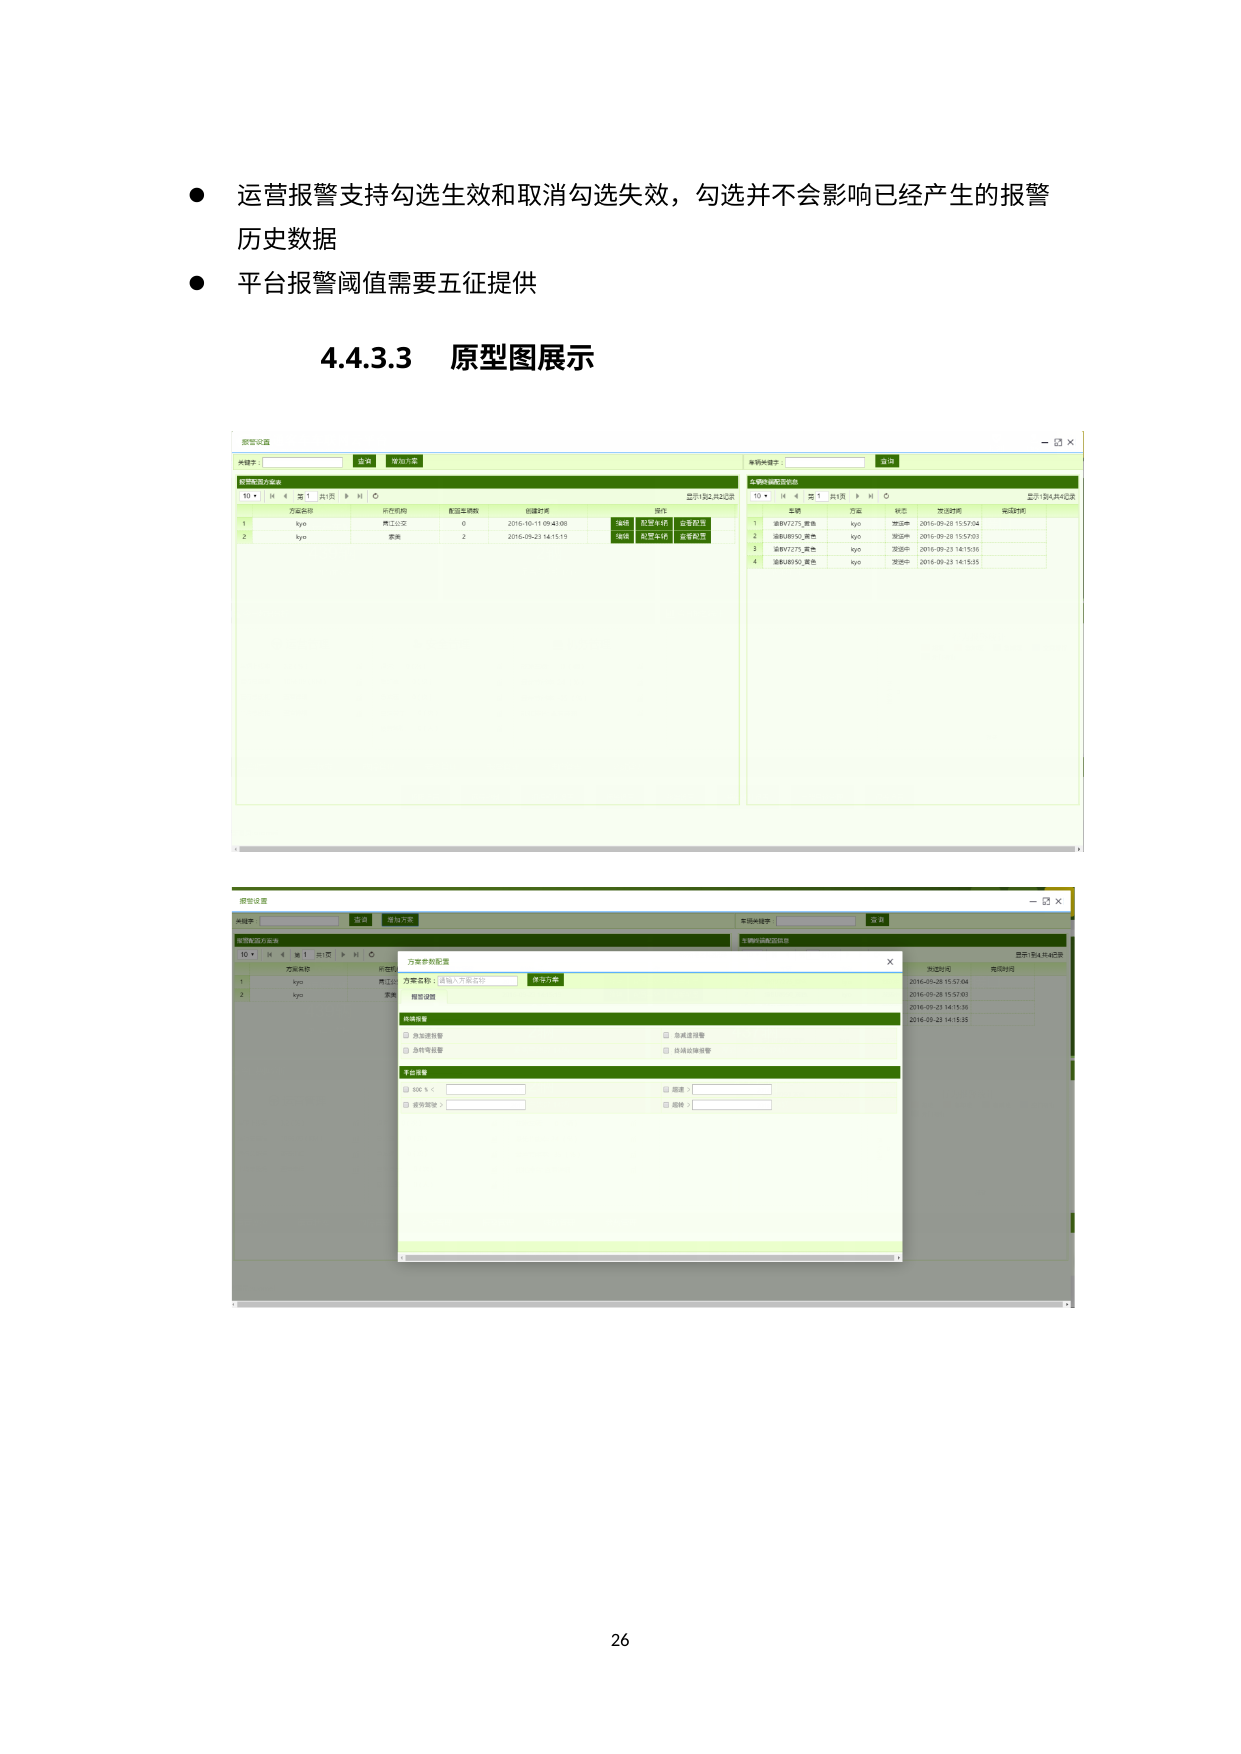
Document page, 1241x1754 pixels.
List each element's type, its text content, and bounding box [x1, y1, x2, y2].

list 平台报警阈值需要五征提供 [187, 260, 1053, 304]
picture [231, 887, 1075, 1308]
list 运营报警支持勾选生效和取消勾选失效，勾选并不会影响已经产生的报警历史数据 [187, 172, 1053, 260]
subtitle 原型图展示 [320, 333, 1053, 377]
picture [231, 431, 1084, 852]
